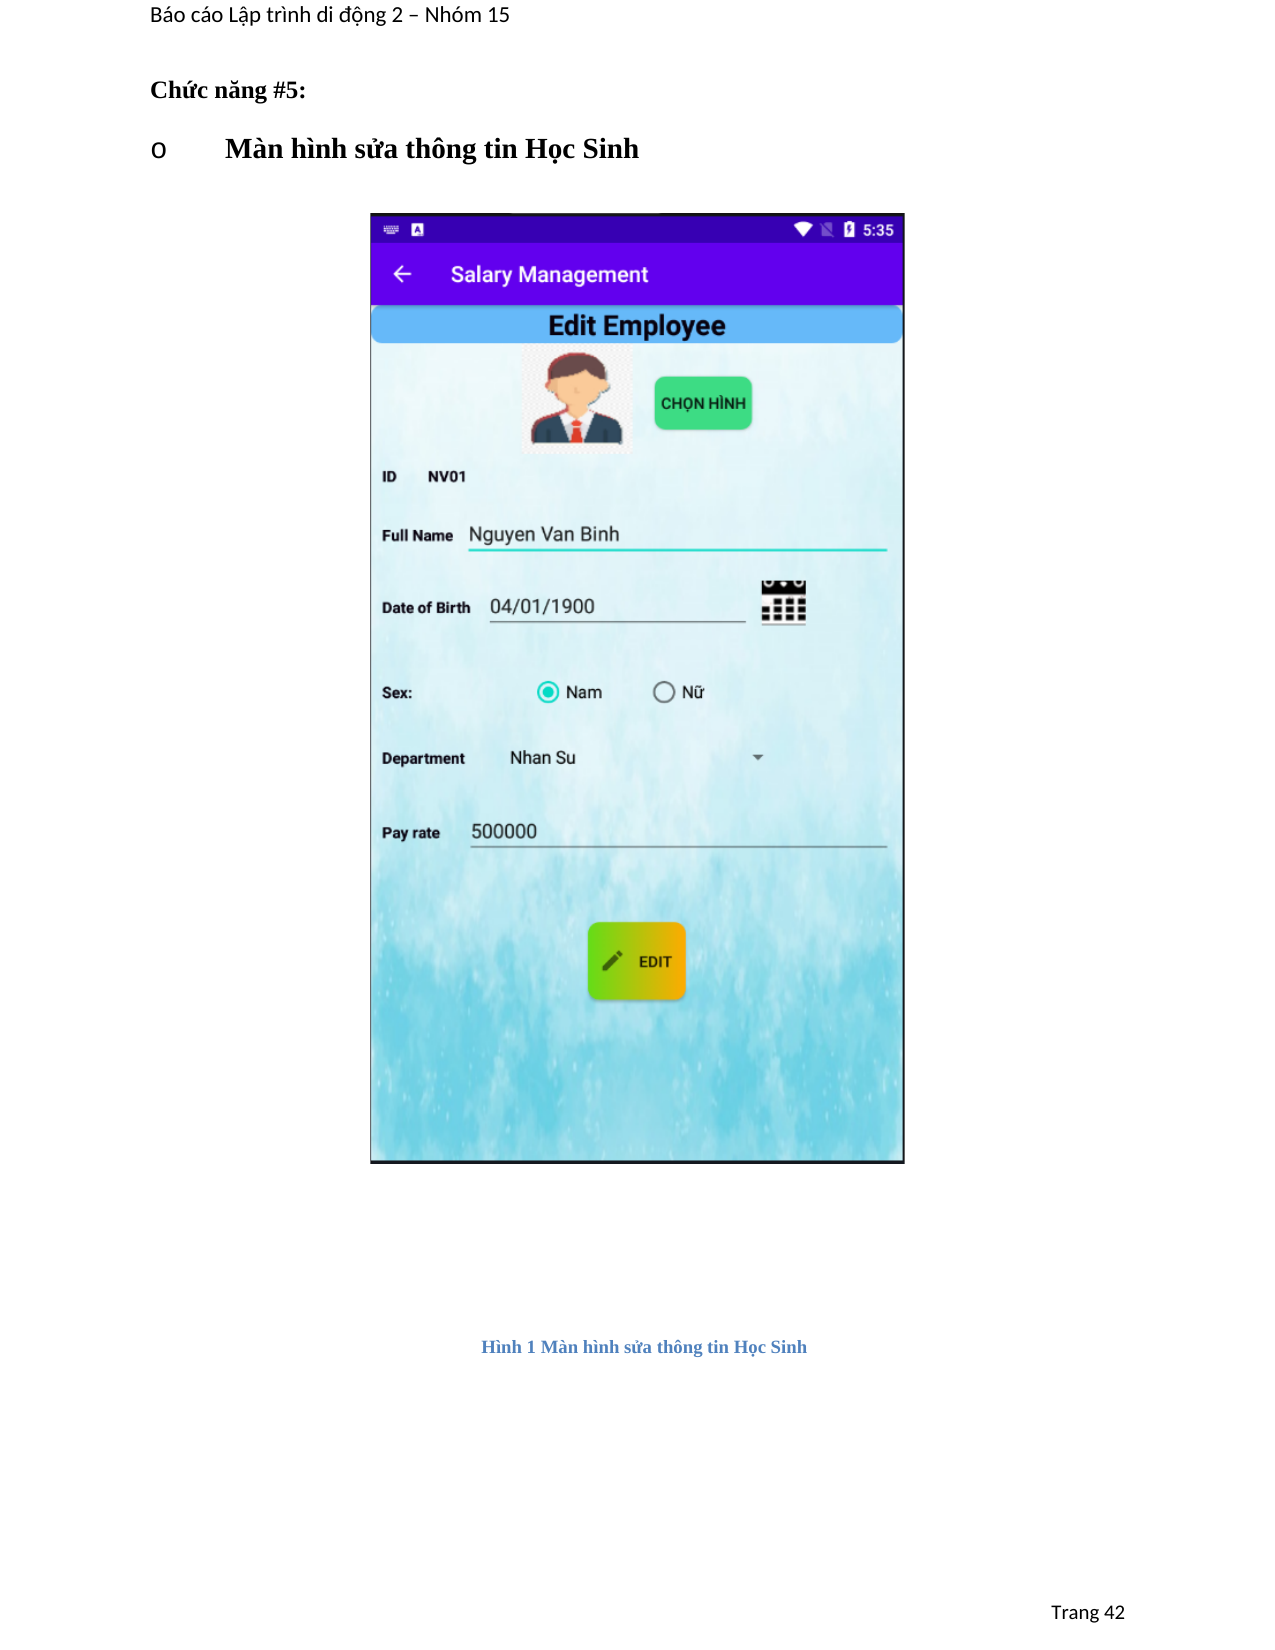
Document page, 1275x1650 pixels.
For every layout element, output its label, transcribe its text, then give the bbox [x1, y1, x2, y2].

picture [370, 213, 905, 1164]
subtitle Màn hình sửa thông tin Học Sinh [150, 131, 1125, 167]
text Chức năng #5: [150, 75, 1125, 104]
text Hình 1 Màn hình sửa thông tin Học Sinh [481, 1336, 1125, 1358]
